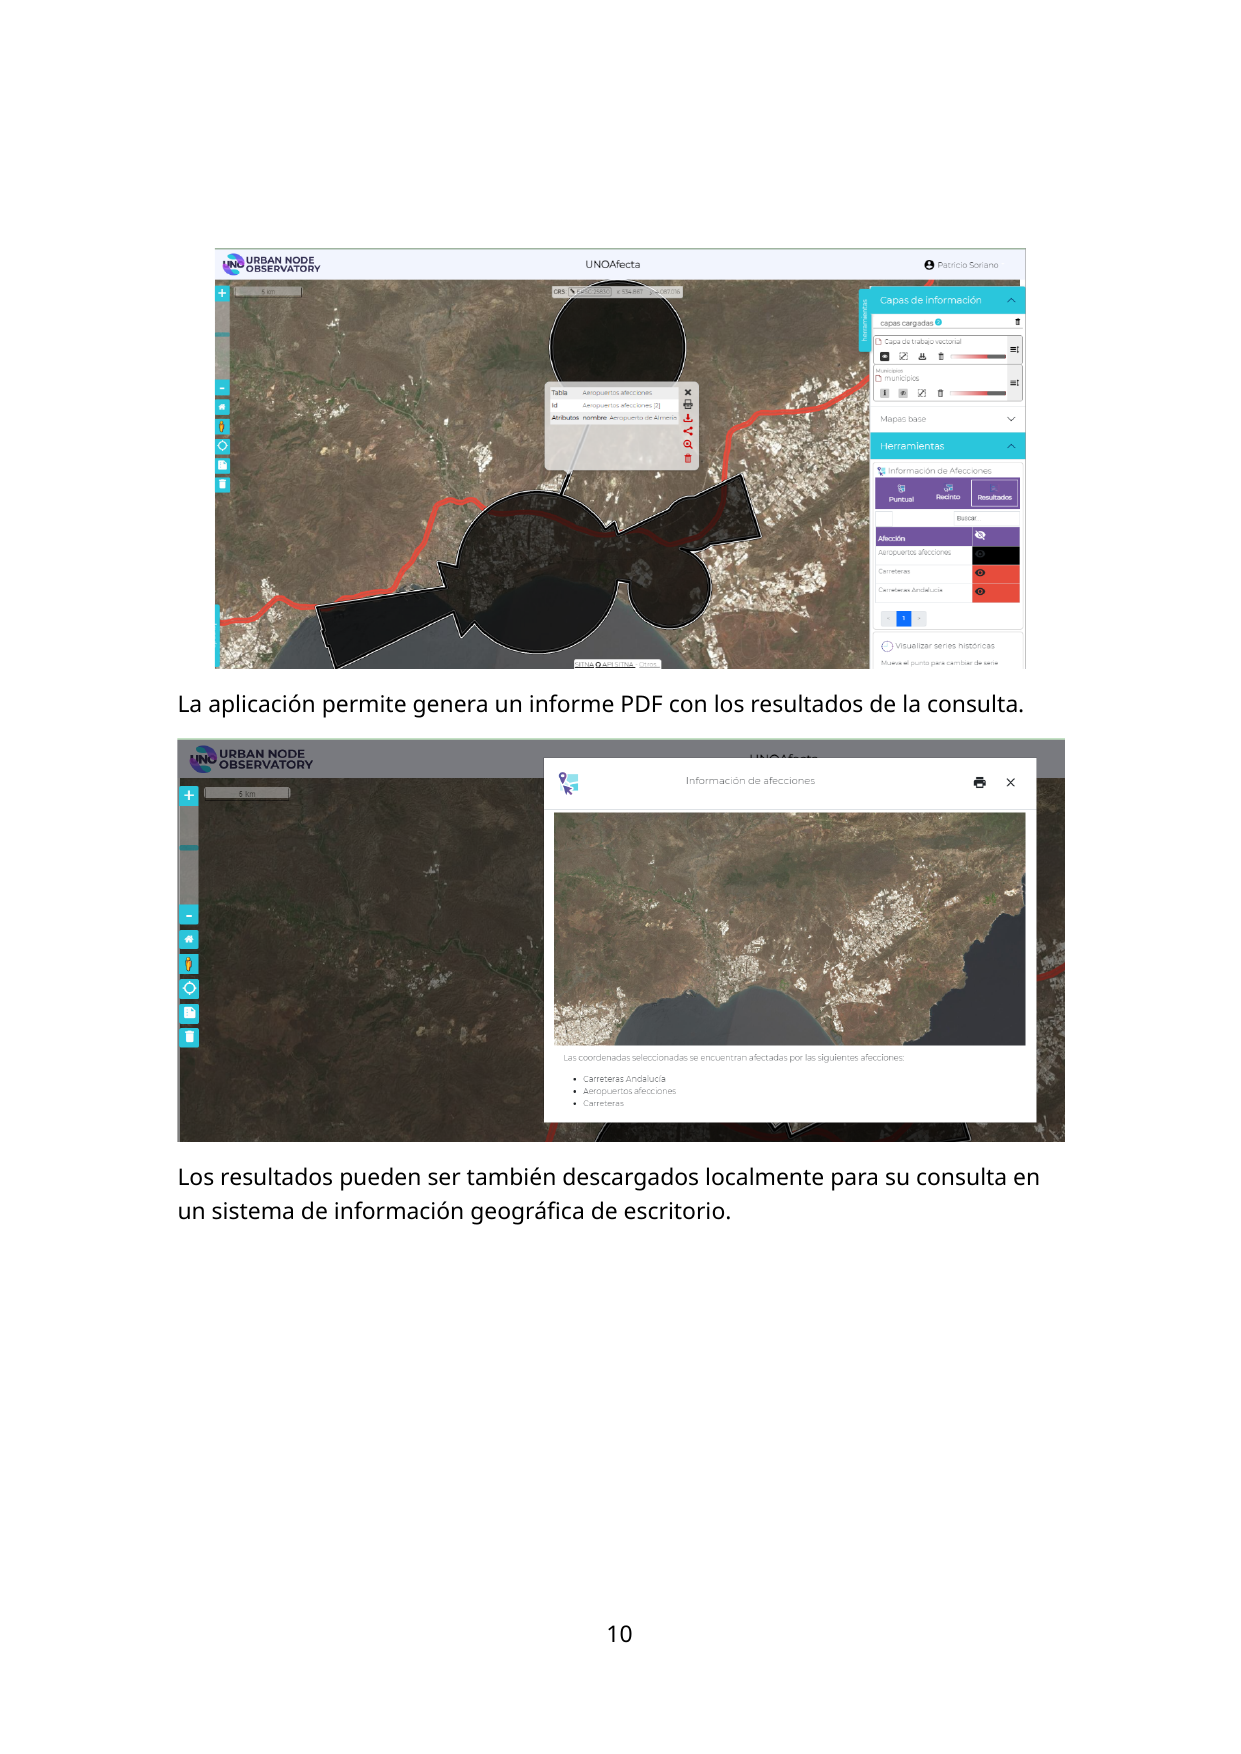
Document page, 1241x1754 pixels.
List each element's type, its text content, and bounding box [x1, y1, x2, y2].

picture [214, 248, 1026, 669]
picture [177, 738, 1065, 1142]
text La aplicación permite genera un informe PDF con los resultados de la consulta. [177, 688, 1063, 719]
text Los resultados pueden ser también descargados localmente para su consulta en un sistema de información geográfica de escritorio. [177, 1161, 1063, 1226]
